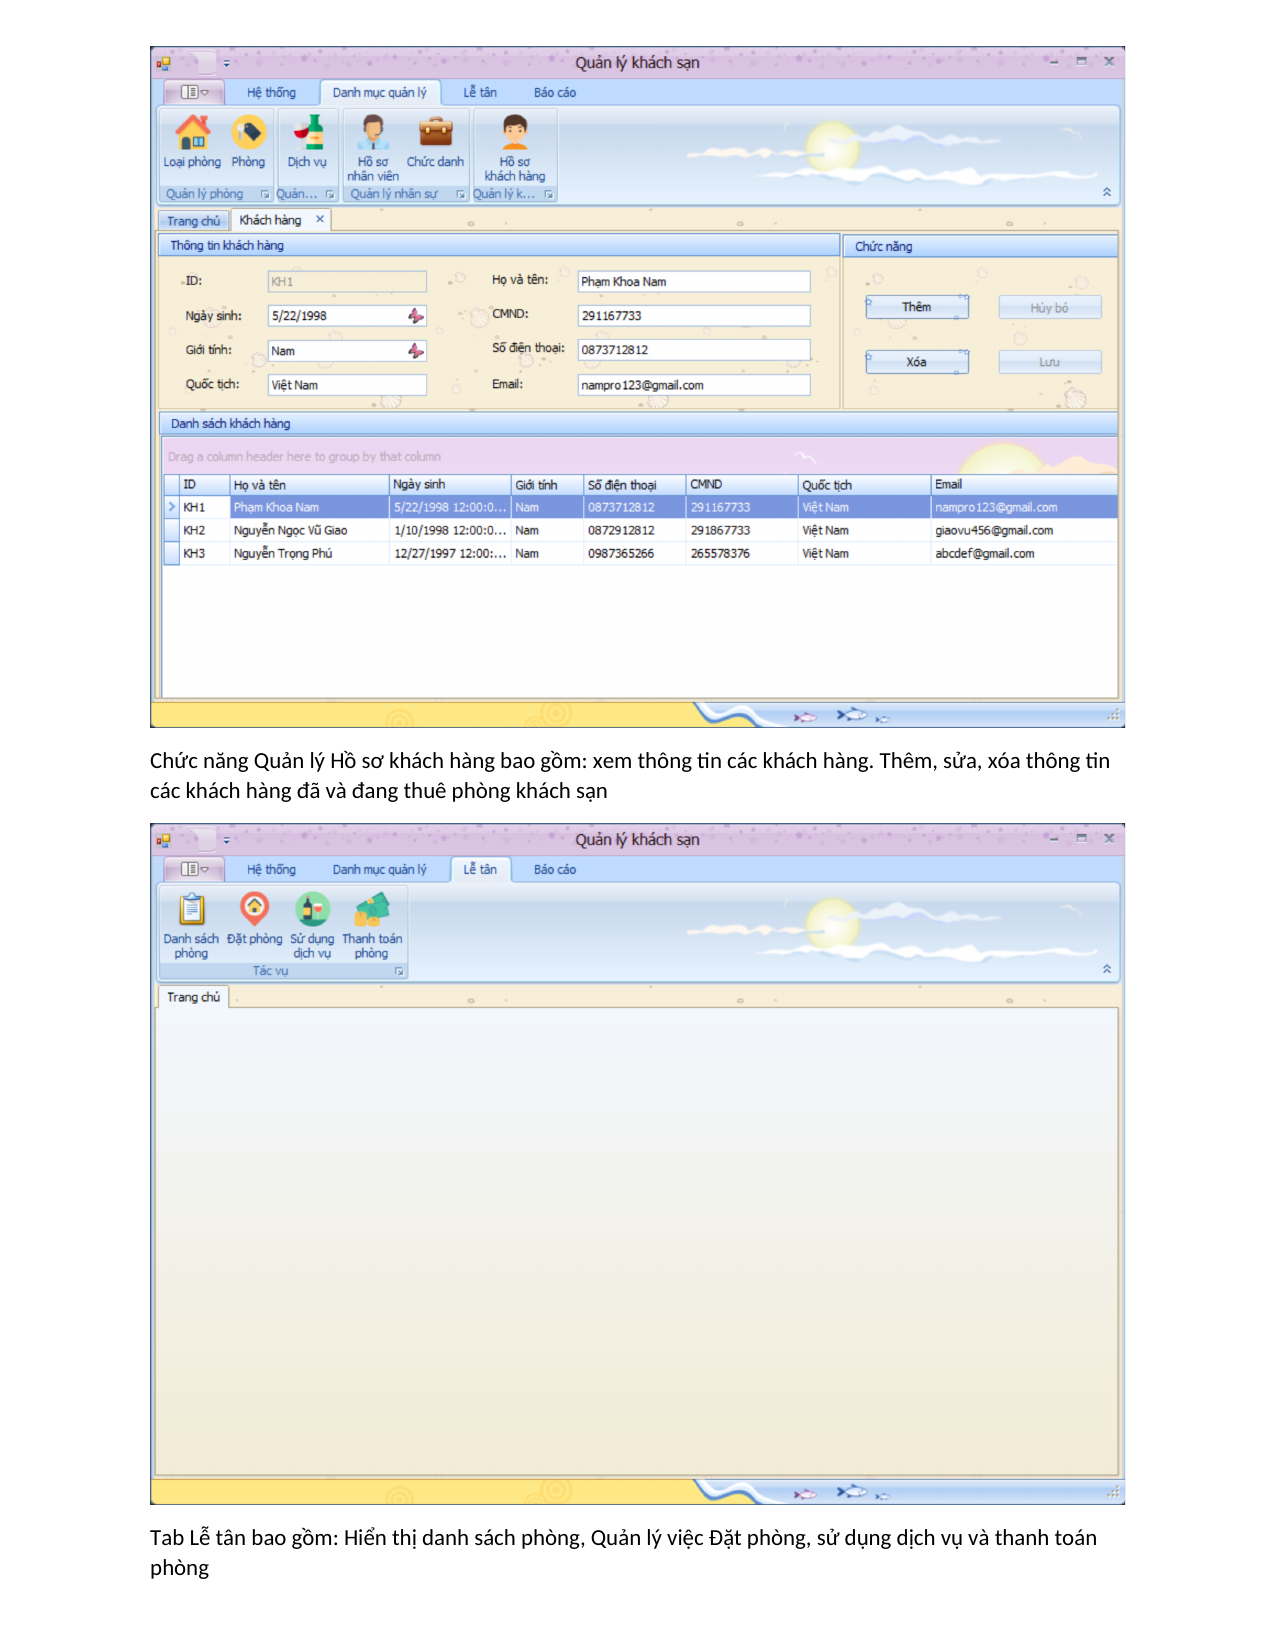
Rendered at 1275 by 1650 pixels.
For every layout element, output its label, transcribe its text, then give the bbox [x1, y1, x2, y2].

text Tab Lễ tân bao gồm: Hiển thị danh sách phòng, Quản lý việc Đặt phòng, sử dụng dịch vụ và thanh toán phòng [150, 1523, 1125, 1581]
picture [150, 823, 1125, 1505]
picture [150, 46, 1125, 728]
text Chức năng Quản lý Hồ sơ khách hàng bao gồm: xem thông tin các khách hàng. Thêm, sửa, xóa thông tin các khách hàng đã và đang thuê phòng khách sạn [150, 746, 1125, 805]
